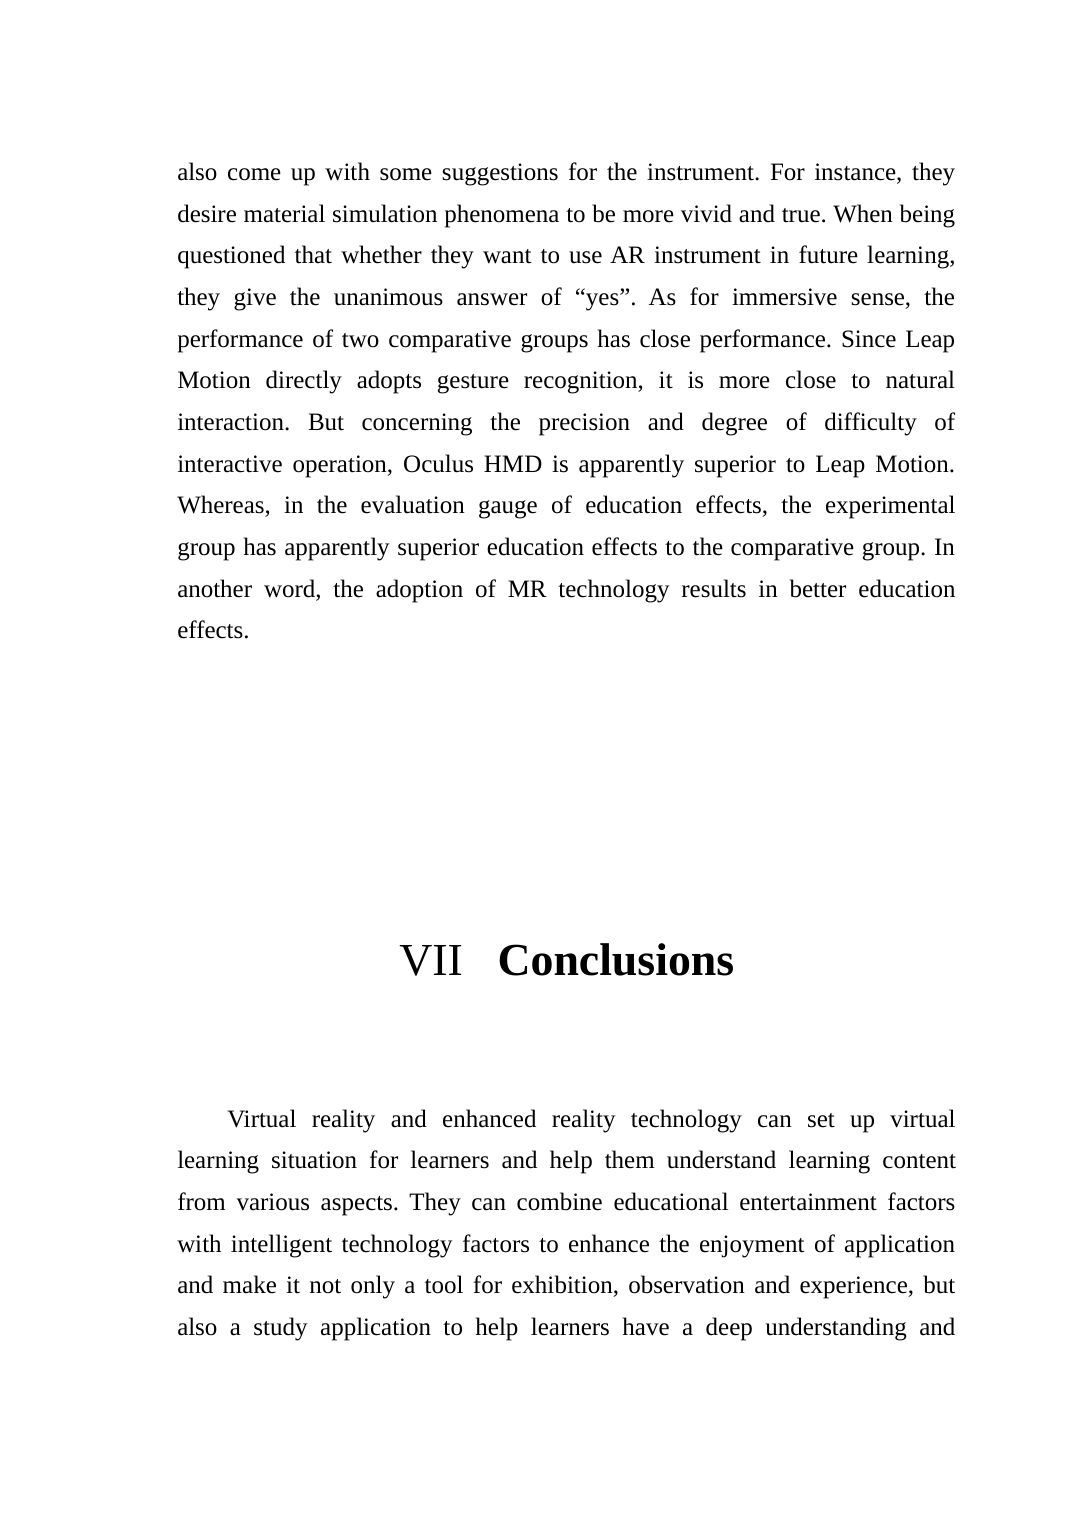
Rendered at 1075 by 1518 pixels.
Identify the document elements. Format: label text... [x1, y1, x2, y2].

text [177, 147, 956, 647]
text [177, 1094, 956, 1344]
text Conclusions [177, 932, 956, 985]
